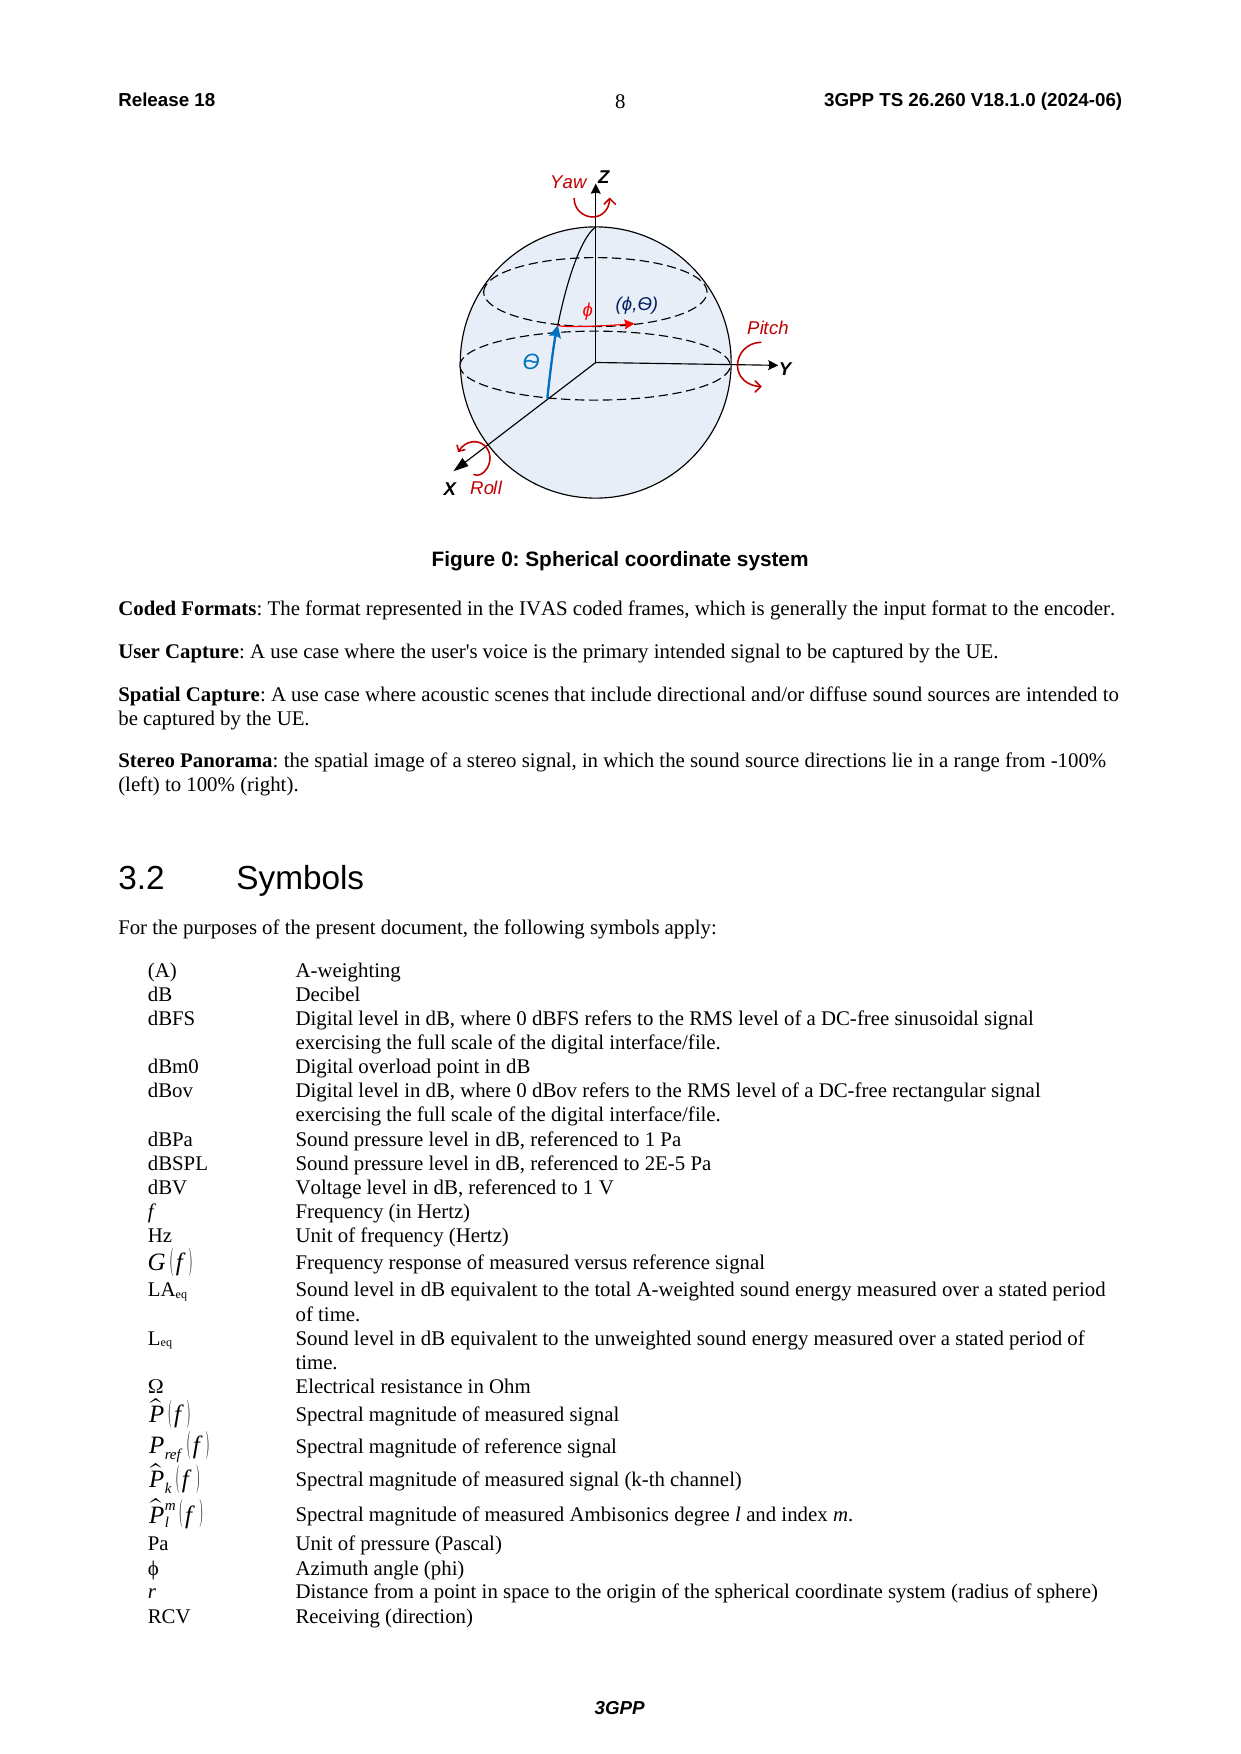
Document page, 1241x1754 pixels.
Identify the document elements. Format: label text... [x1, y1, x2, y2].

text dBSPL Sound pressure level in dB, referenced to 2E-5 Pa [148, 1151, 1122, 1174]
text dBV Voltage level in dB, referenced to 1 V [148, 1174, 1122, 1199]
text r Distance from a point in space to the origin of the spherical coordinate system (radius of sphere) [148, 1579, 1122, 1603]
text Coded Formats: The format represented in the IVAS coded frames, which is generally the input format to the encoder. [118, 596, 1122, 620]
text f Frequency (in Hertz) [148, 1199, 1122, 1223]
text Spatial Capture: A use case where acoustic scenes that include directional and/or diffuse sound sources are intended to be captured by the UE. [118, 681, 1122, 729]
text dB Decibel [148, 982, 1122, 1006]
text Hz Unit of frequency (Hertz) [148, 1223, 1122, 1247]
text Spectral magnitude of measured signal (k-th channel) [148, 1462, 1122, 1496]
text Figure 0: Spherical coordinate system [118, 547, 1122, 571]
text Spectral magnitude of measured Ambisonics degree l and index m. [148, 1496, 1122, 1531]
text LAeq Sound level in dB equivalent to the total A-weighted sound energy measured over a stated period of time. [148, 1277, 1122, 1326]
text RCV Receiving (direction) [148, 1603, 1122, 1628]
text Pa Unit of pressure (Pascal) [148, 1531, 1122, 1555]
text dBov Digital level in dB, where 0 dBov refers to the RMS level of a DC-free rectangular signal exercising the full scale of the digital interface/file. [148, 1078, 1122, 1126]
text dBm0 Digital overload point in dB [148, 1054, 1122, 1078]
text User Capture: A use case where the user's voice is the primary intended signal to be captured by the UE. [118, 639, 1122, 663]
text Spectral magnitude of measured signal [148, 1398, 1122, 1429]
text (A) A-weighting [148, 958, 1122, 982]
text dBFS Digital level in dB, where 0 dBFS refers to the RMS level of a DC-free sinusoidal signal exercising the full scale of the digital interface/file. [148, 1006, 1122, 1054]
text ϕ Azimuth angle (phi) [148, 1555, 1122, 1579]
text Electrical resistance in Ohm [148, 1374, 1122, 1398]
text For the purposes of the present document, the following symbols apply: [118, 915, 1122, 939]
text Frequency response of measured versus reference signal [148, 1247, 1122, 1277]
text Spectral magnitude of reference signal [148, 1429, 1122, 1462]
text Leq Sound level in dB equivalent to the unweighted sound energy measured over a stated period of time. [148, 1326, 1122, 1374]
text Stereo Panorama: the spatial image of a stereo signal, in which the sound source directions lie in a range from -100% (left) to 100% (right). [118, 748, 1122, 796]
text dBPa Sound pressure level in dB, referenced to 1 Pa [148, 1126, 1122, 1151]
subtitle 3.2 Symbols [118, 858, 1122, 896]
